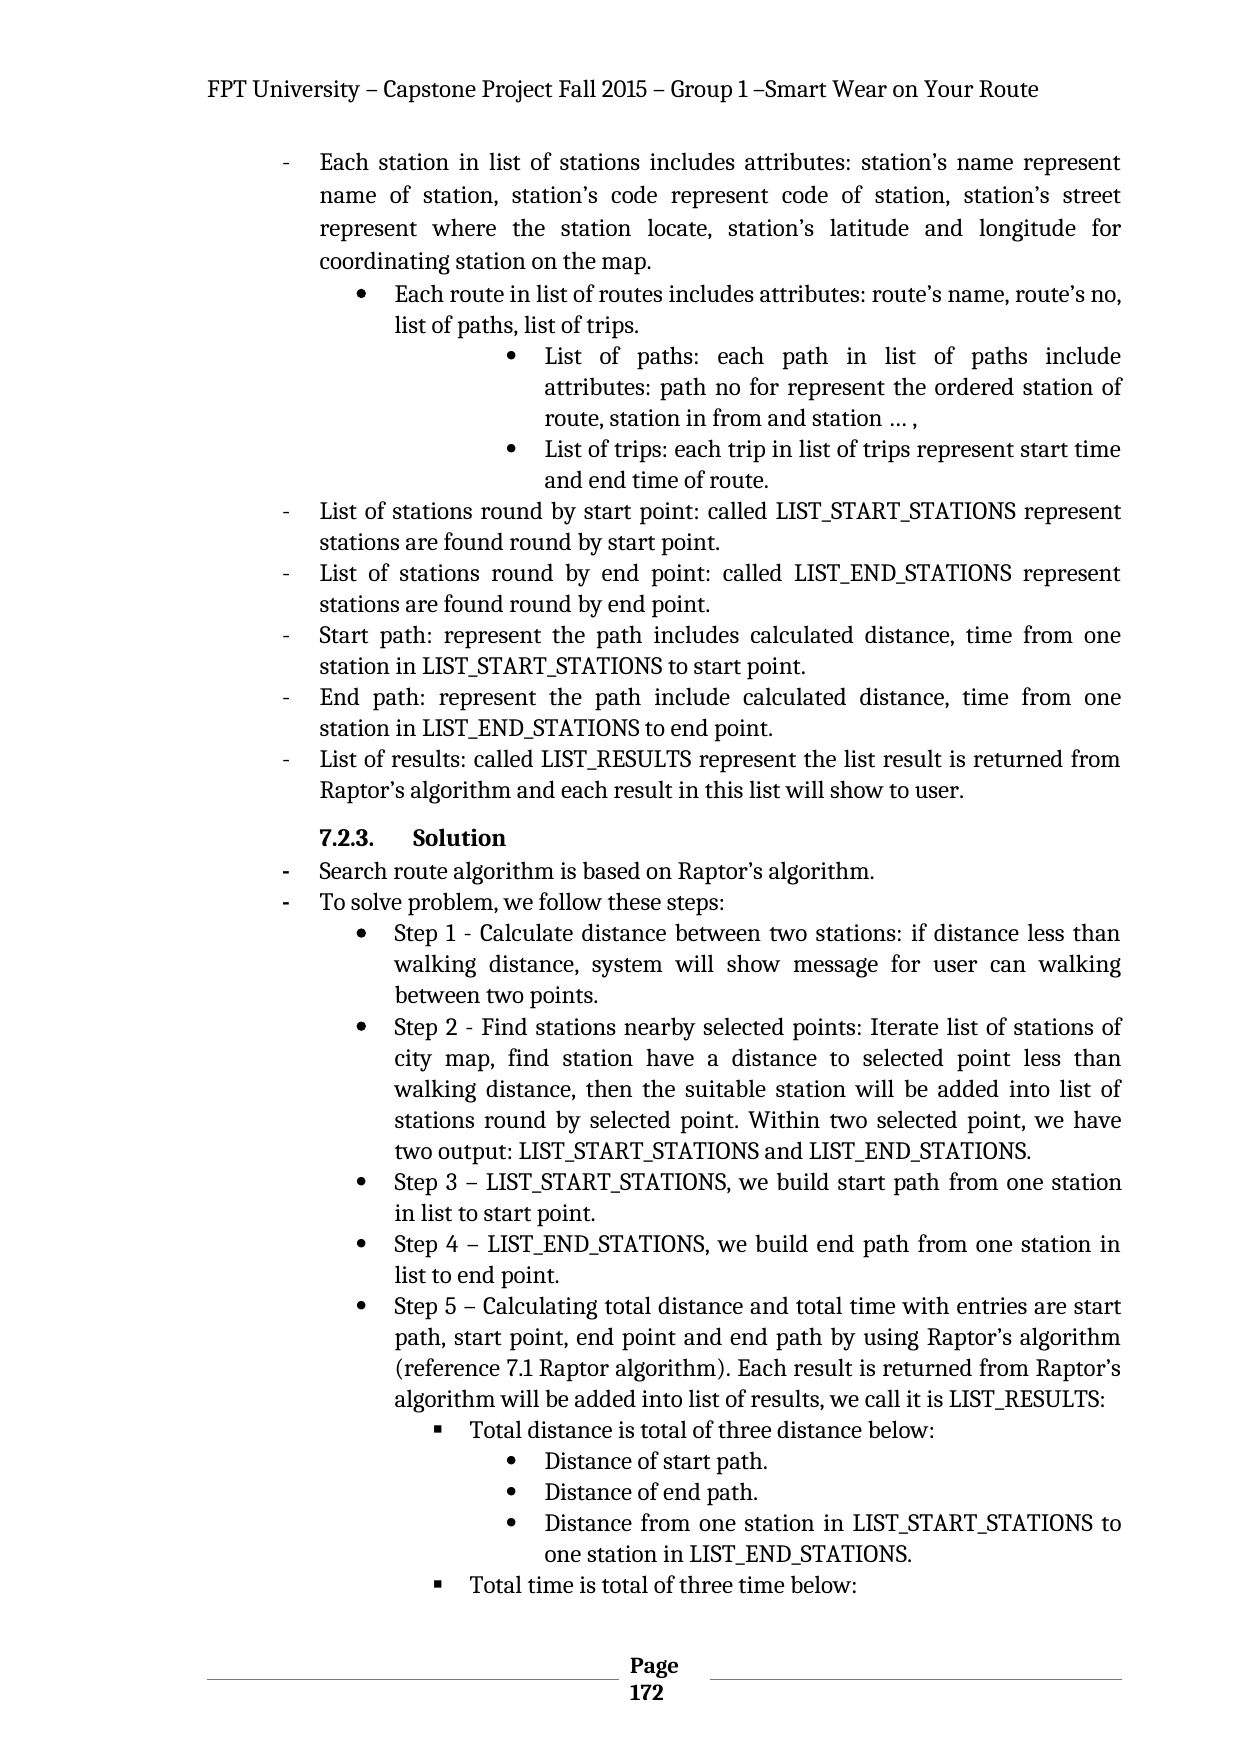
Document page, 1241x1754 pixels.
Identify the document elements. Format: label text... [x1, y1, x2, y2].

list Total distance is total of three distance below: [432, 1416, 1122, 1445]
list List of stations round by end point: called LIST_END_STATIONS represent stations are found round by end point. [282, 559, 1122, 619]
list Step 2 - Find stations nearby selected points: Iterate list of stations of city map, find station have a distance to selected point less than walking distance, then the suitable station will be added into list of stations round by selected point. Within two selected point, we have two output: LIST_START_STATIONS and LIST_END_STATIONS. [357, 1012, 1122, 1165]
list Step 5 – Calculating total distance and total time with entries are start path, start point, end point and end path by using Raptor’s algorithm (reference 7.1 Raptor algorithm). Each result is returned from Raptor’s algorithm will be added into list of results, we call it is LIST_RESULTS: [357, 1292, 1122, 1414]
list Each station in list of stations includes attributes: station’s name represent name of station, station’s code represent code of station, station’s street represent where the station locate, station’s latitude and longitude for coordinating station on the map. [282, 148, 1122, 276]
list End path: represent the path include calculated distance, time from one station in LIST_END_STATIONS to end point. [282, 683, 1122, 743]
list To solve problem, we follow these steps: [282, 888, 1122, 917]
list Each route in list of routes includes attributes: route’s name, route’s no, list of paths, list of trips. [357, 280, 1122, 339]
list List of stations round by start point: called LIST_START_STATIONS represent stations are found round by start point. [282, 497, 1122, 557]
list Step 4 – LIST_END_STATIONS, we build end path from one station in list to end point. [357, 1230, 1122, 1289]
list Start path: represent the path includes calculated distance, time from one station in LIST_START_STATIONS to start point. [282, 621, 1122, 681]
list Distance of end path. [507, 1478, 1122, 1507]
subtitle Solution [319, 824, 1122, 853]
list Total time is total of three time below: [432, 1571, 1122, 1600]
list Step 3 – LIST_START_STATIONS, we build start path from one station in list to start point. [357, 1168, 1122, 1227]
list Step 1 - Calculate distance between two stations: if distance less than walking distance, system will show message for user can walking between two points. [357, 919, 1122, 1010]
list List of trips: each trip in list of trips represent start time and end time of route. [507, 435, 1122, 495]
list Search route algorithm is based on Raptor’s algorithm. [282, 857, 1122, 886]
list Distance from one station in LIST_START_STATIONS to one station in LIST_END_STATIONS. [507, 1509, 1122, 1569]
list Distance of start path. [507, 1447, 1122, 1476]
list List of paths: each path in list of paths include attributes: path no for represent the ordered station of route, station in from and station … , [507, 342, 1122, 433]
list List of results: called LIST_RESULTS represent the list result is returned from Raptor’s algorithm and each result in this list will show to user. [282, 745, 1122, 805]
